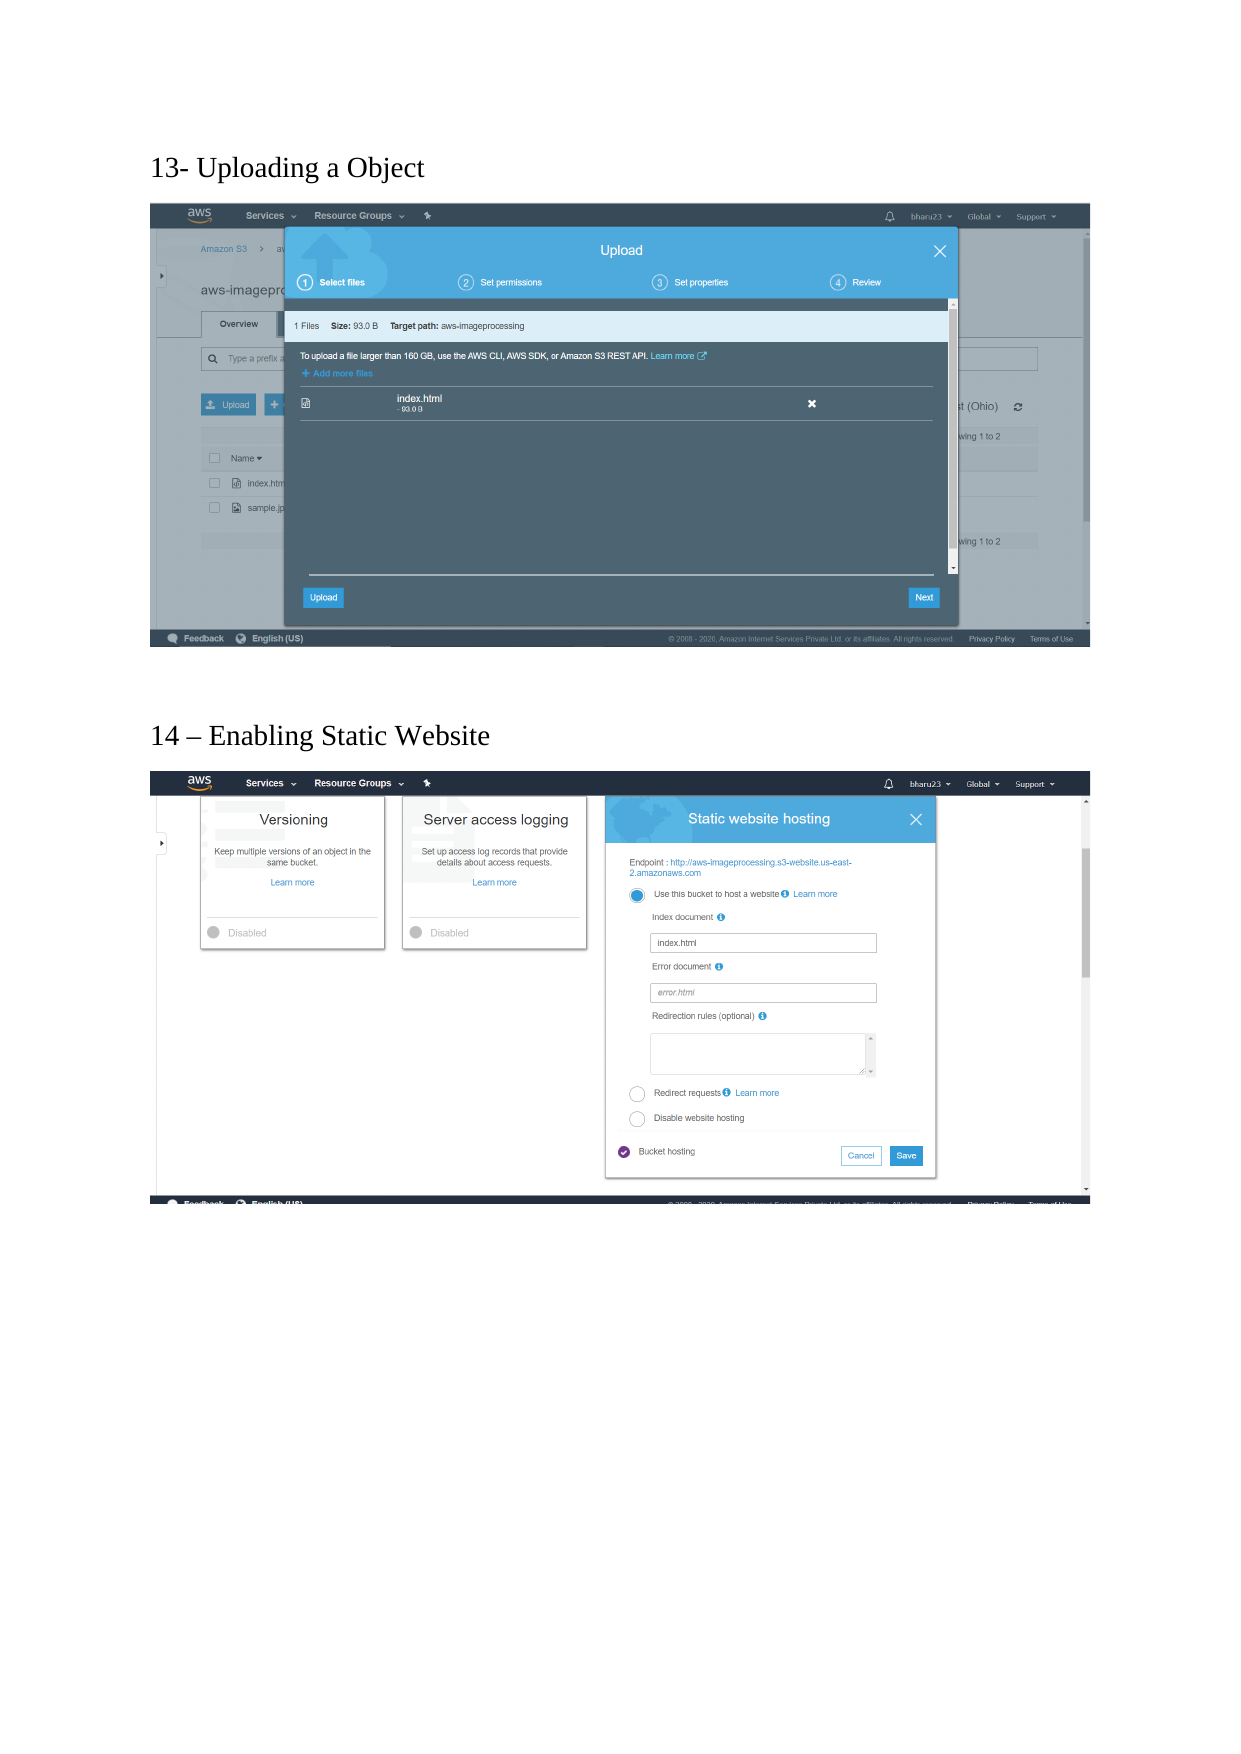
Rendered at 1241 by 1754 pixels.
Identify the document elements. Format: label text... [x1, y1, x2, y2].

picture [150, 202, 1091, 647]
picture [150, 771, 1091, 1204]
text 13- Uploading a Object [150, 150, 1090, 183]
text 14 – Enabling Static Website [150, 718, 1090, 752]
